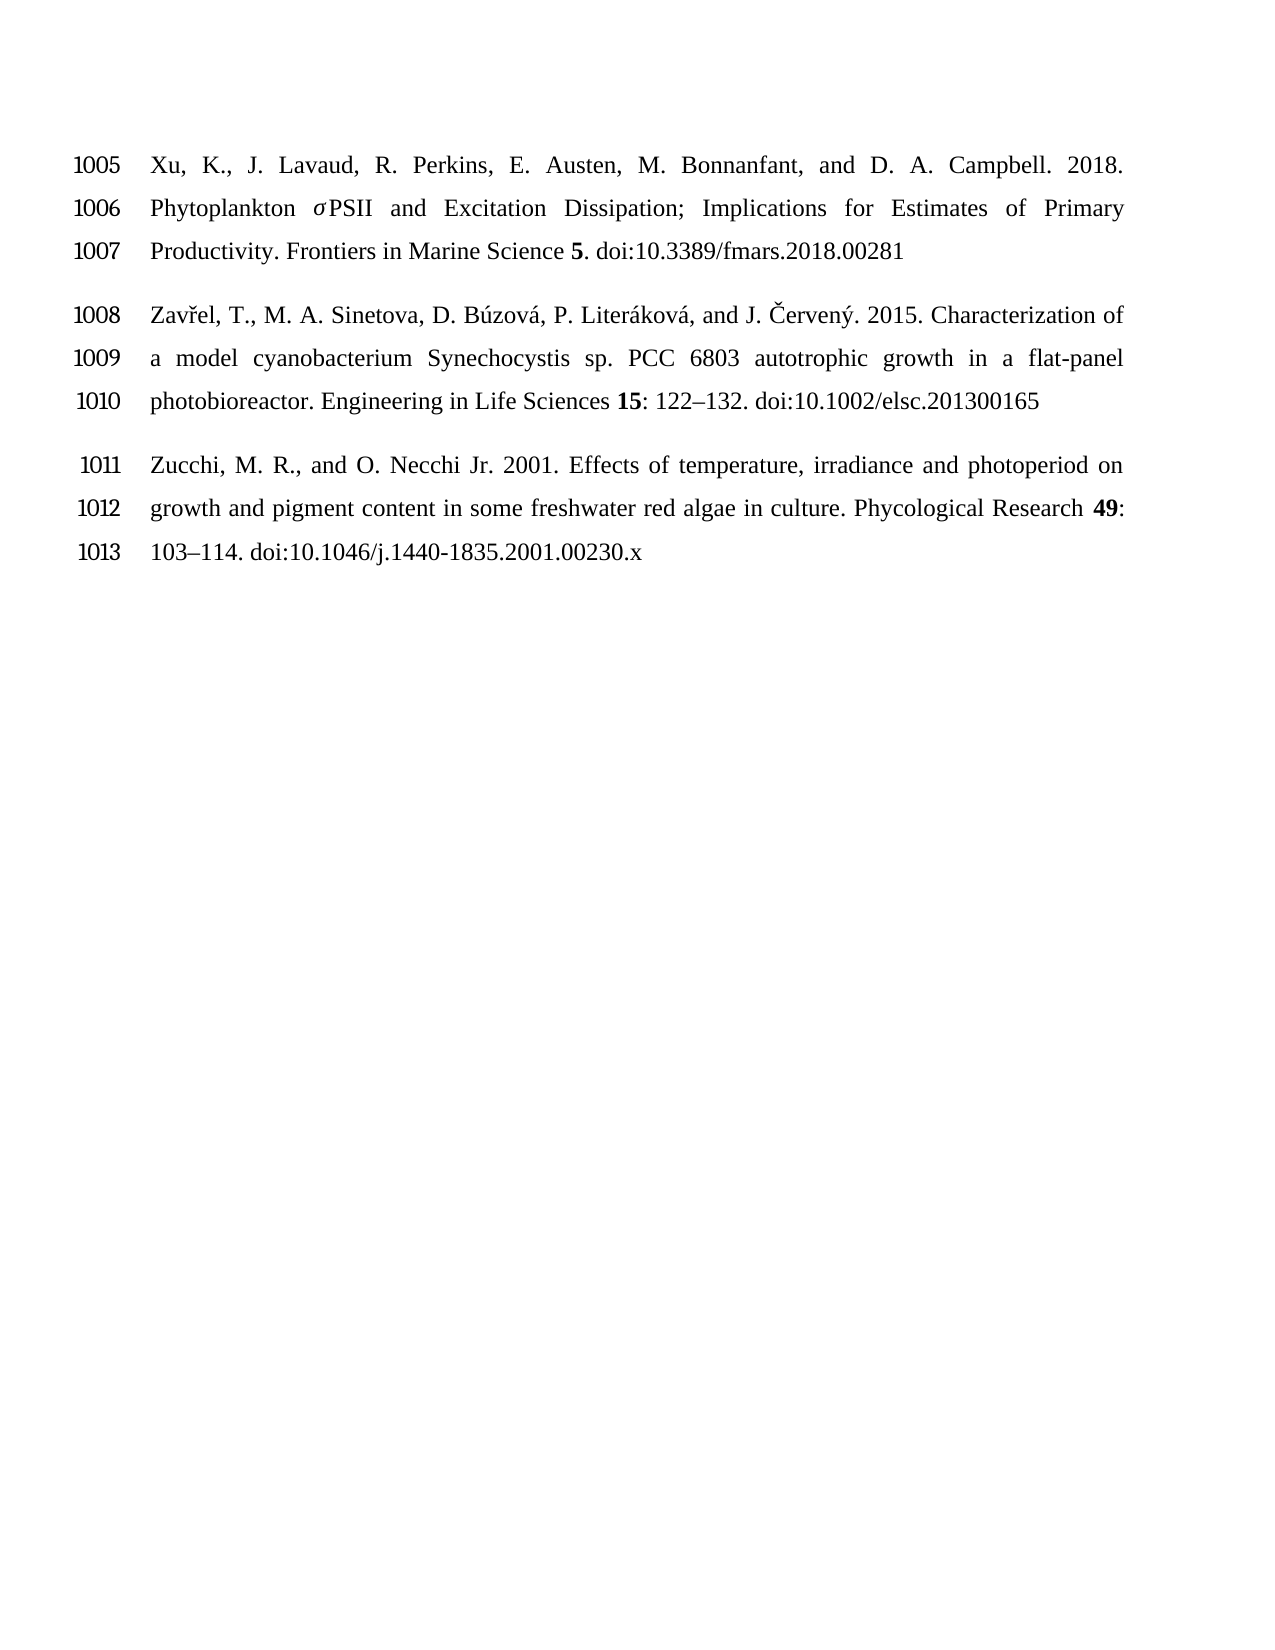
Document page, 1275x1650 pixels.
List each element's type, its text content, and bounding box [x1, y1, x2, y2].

text Zucchi, M. R., and O. Necchi Jr. 2001. Effects of temperature, irradiance and photoperiod on growth and pigment content in some freshwater red algae in culture. Phycological Research 49: 103–114. doi:10.1046/j.1440-1835.2001.00230.x [150, 450, 1125, 565]
text Zavřel, T., M. A. Sinetova, D. Búzová, P. Literáková, and J. Červený. 2015. Characterization of a model cyanobacterium Synechocystis sp. PCC 6803 autotrophic growth in a flat-panel photobioreactor. Engineering in Life Sciences 15: 122–132. doi:10.1002/elsc.201300165 [150, 300, 1125, 415]
text Xu, K., J. Lavaud, R. Perkins, E. Austen, M. Bonnanfant, and D. A. Campbell. 2018. Phytoplankton PSII and Excitation Dissipation; Implications for Estimates of Primary Productivity. Frontiers in Marine Science 5. doi:10.3389/fmars.2018.00281 [150, 150, 1125, 265]
